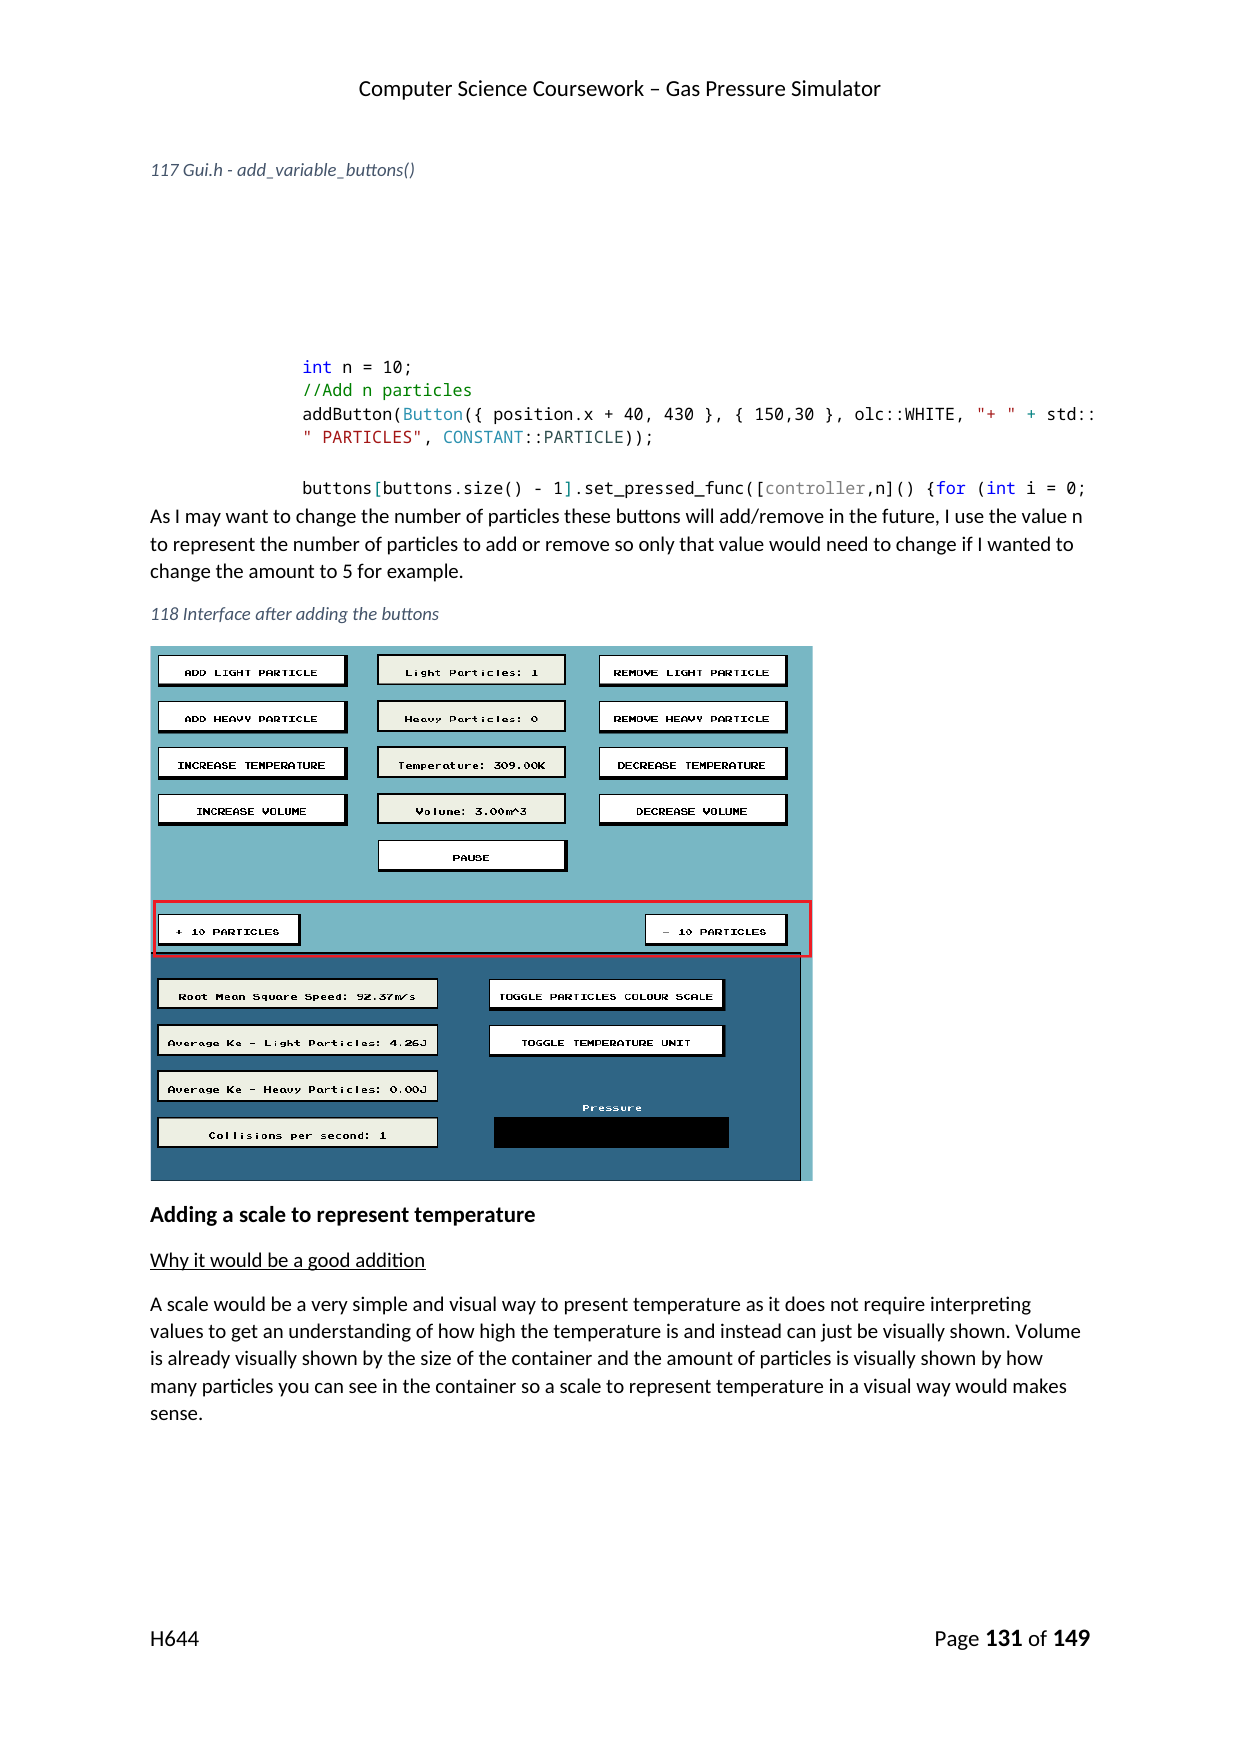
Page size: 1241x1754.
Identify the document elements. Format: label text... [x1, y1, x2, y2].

text Adding a scale to represent temperature [150, 1200, 1090, 1228]
picture [150, 646, 813, 1181]
text Why it would be a good addition [150, 1247, 1090, 1272]
text A scale would be a very simple and visual way to present temperature as it does not require interpreting values to get an understanding of how high the temperature is and instead can just be visually shown. Volume is already visually shown by the size of the container and the amount of particles is visually shown by how many particles you can see in the container so a scale to represent temperature in a visual way would makes sense. [150, 1291, 1090, 1426]
text As I may want to change the number of particles these buttons will add/remove in the future, I use the value n to represent the number of particles to add or remove so only that value would need to change if I wanted to change the amount to 5 for example. [150, 202, 1090, 584]
